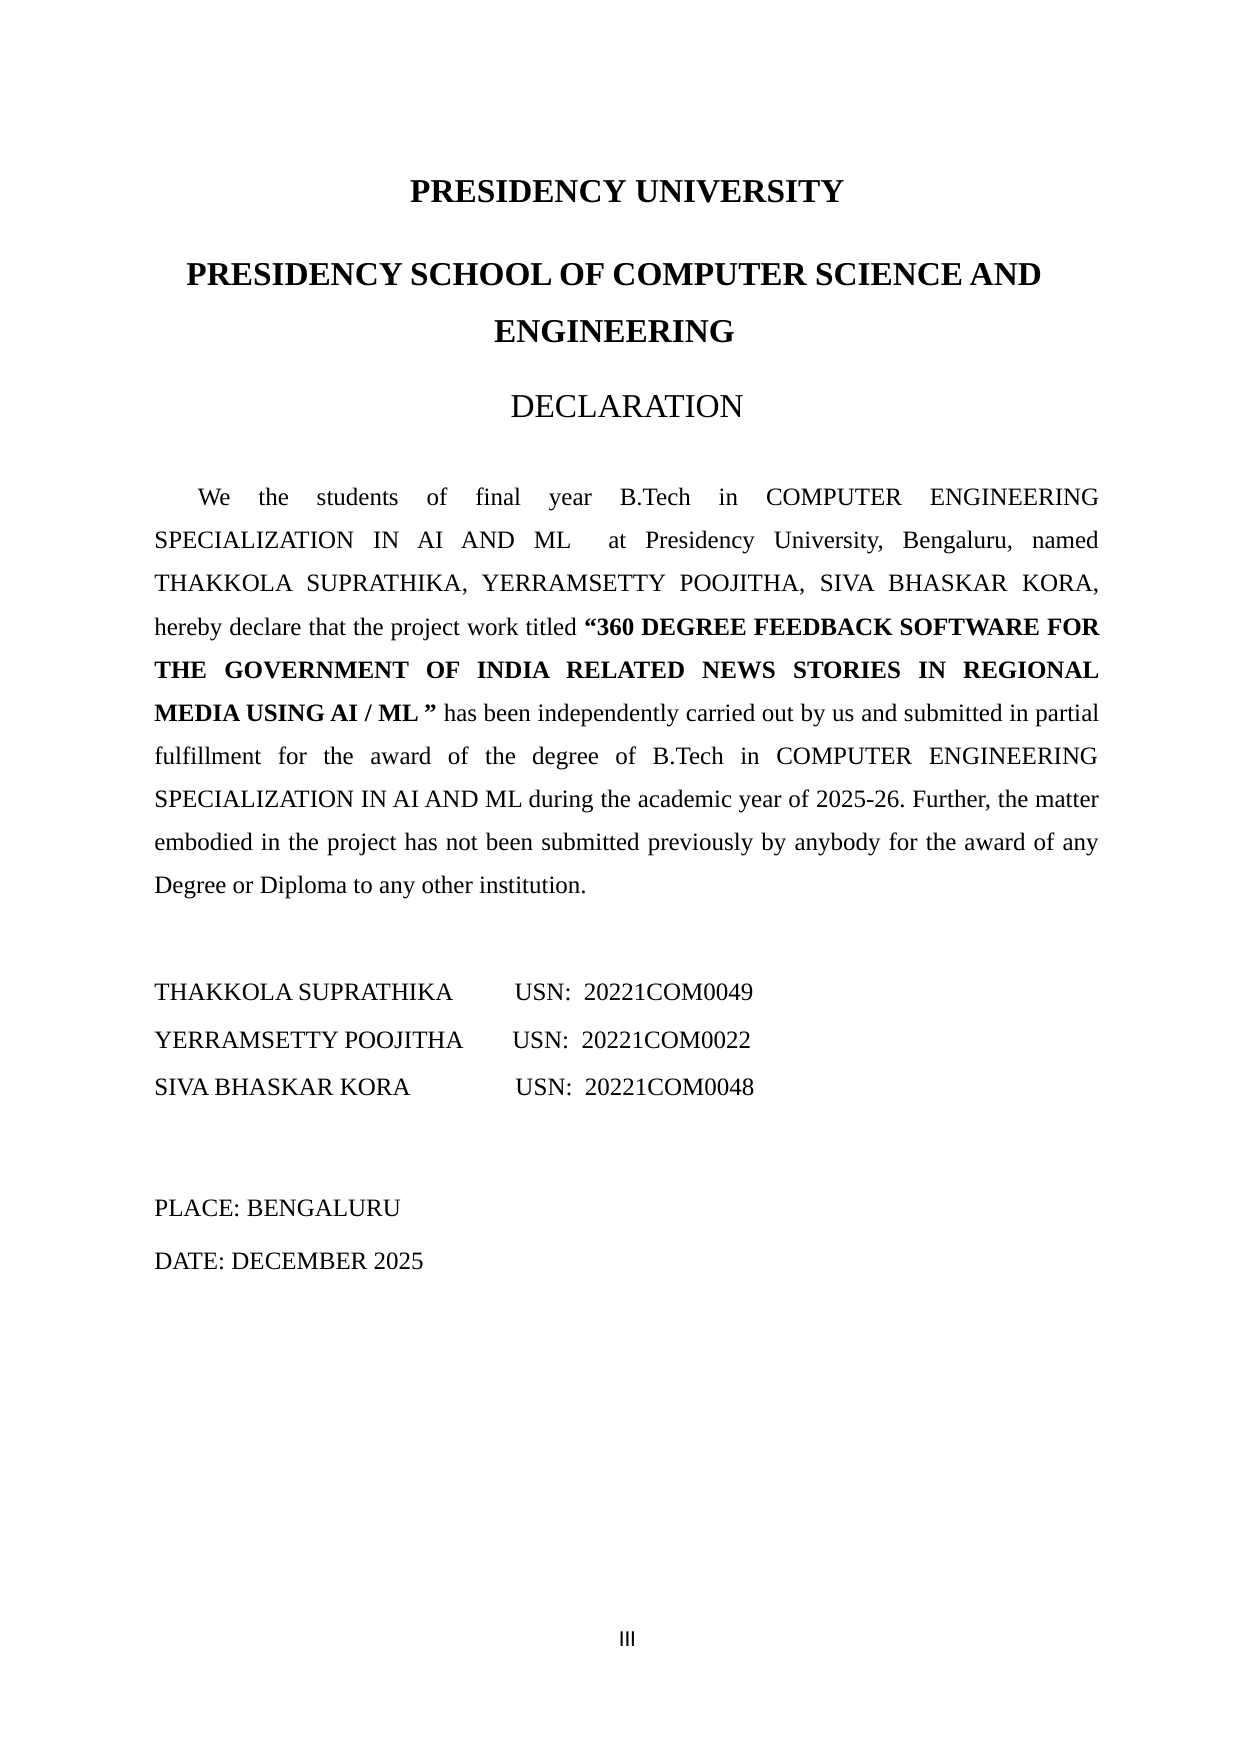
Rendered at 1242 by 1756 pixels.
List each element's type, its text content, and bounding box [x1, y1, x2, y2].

text PRESIDENCY SCHOOL OF COMPUTER SCIENCE AND ENGINEERING [154, 254, 1074, 350]
subtitle PRESIDENCY UNIVERSITY [154, 171, 1100, 209]
text YERRAMSETTY POOJITHA USN: 20221COM0022 [154, 1025, 1084, 1053]
text We the students of final year B.Tech in COMPUTER ENGINEERING SPECIALIZATION IN AI AND ML at Presidency University, Bengaluru, named THAKKOLA SUPRATHIKA, YERRAMSETTY POOJITHA, SIVA BHASKAR KORA, hereby declare that the project work titled “360 DEGREE FEEDBACK SOFTWARE FOR THE GOVERNMENT OF INDIA RELATED NEWS STORIES IN REGIONAL MEDIA USING AI / ML ” has been independently carried out by us and submitted in partial fulfillment for the award of the degree of B.Tech in COMPUTER ENGINEERING SPECIALIZATION IN AI AND ML during the academic year of 2025-26. Further, the matter embodied in the project has not been submitted previously by anybody for the award of any Degree or Diploma to any other institution. [154, 482, 1100, 899]
text DATE: DECEMBER 2025 [154, 1246, 1100, 1275]
text THAKKOLA SUPRATHIKA USN: 20221COM0049 [154, 977, 1100, 1006]
text SIVA BHASKAR KORA USN: 20221COM0048 [154, 1072, 1100, 1101]
text PLACE: BENGALURU [154, 1193, 1100, 1222]
text DECLARATION [154, 386, 1100, 424]
